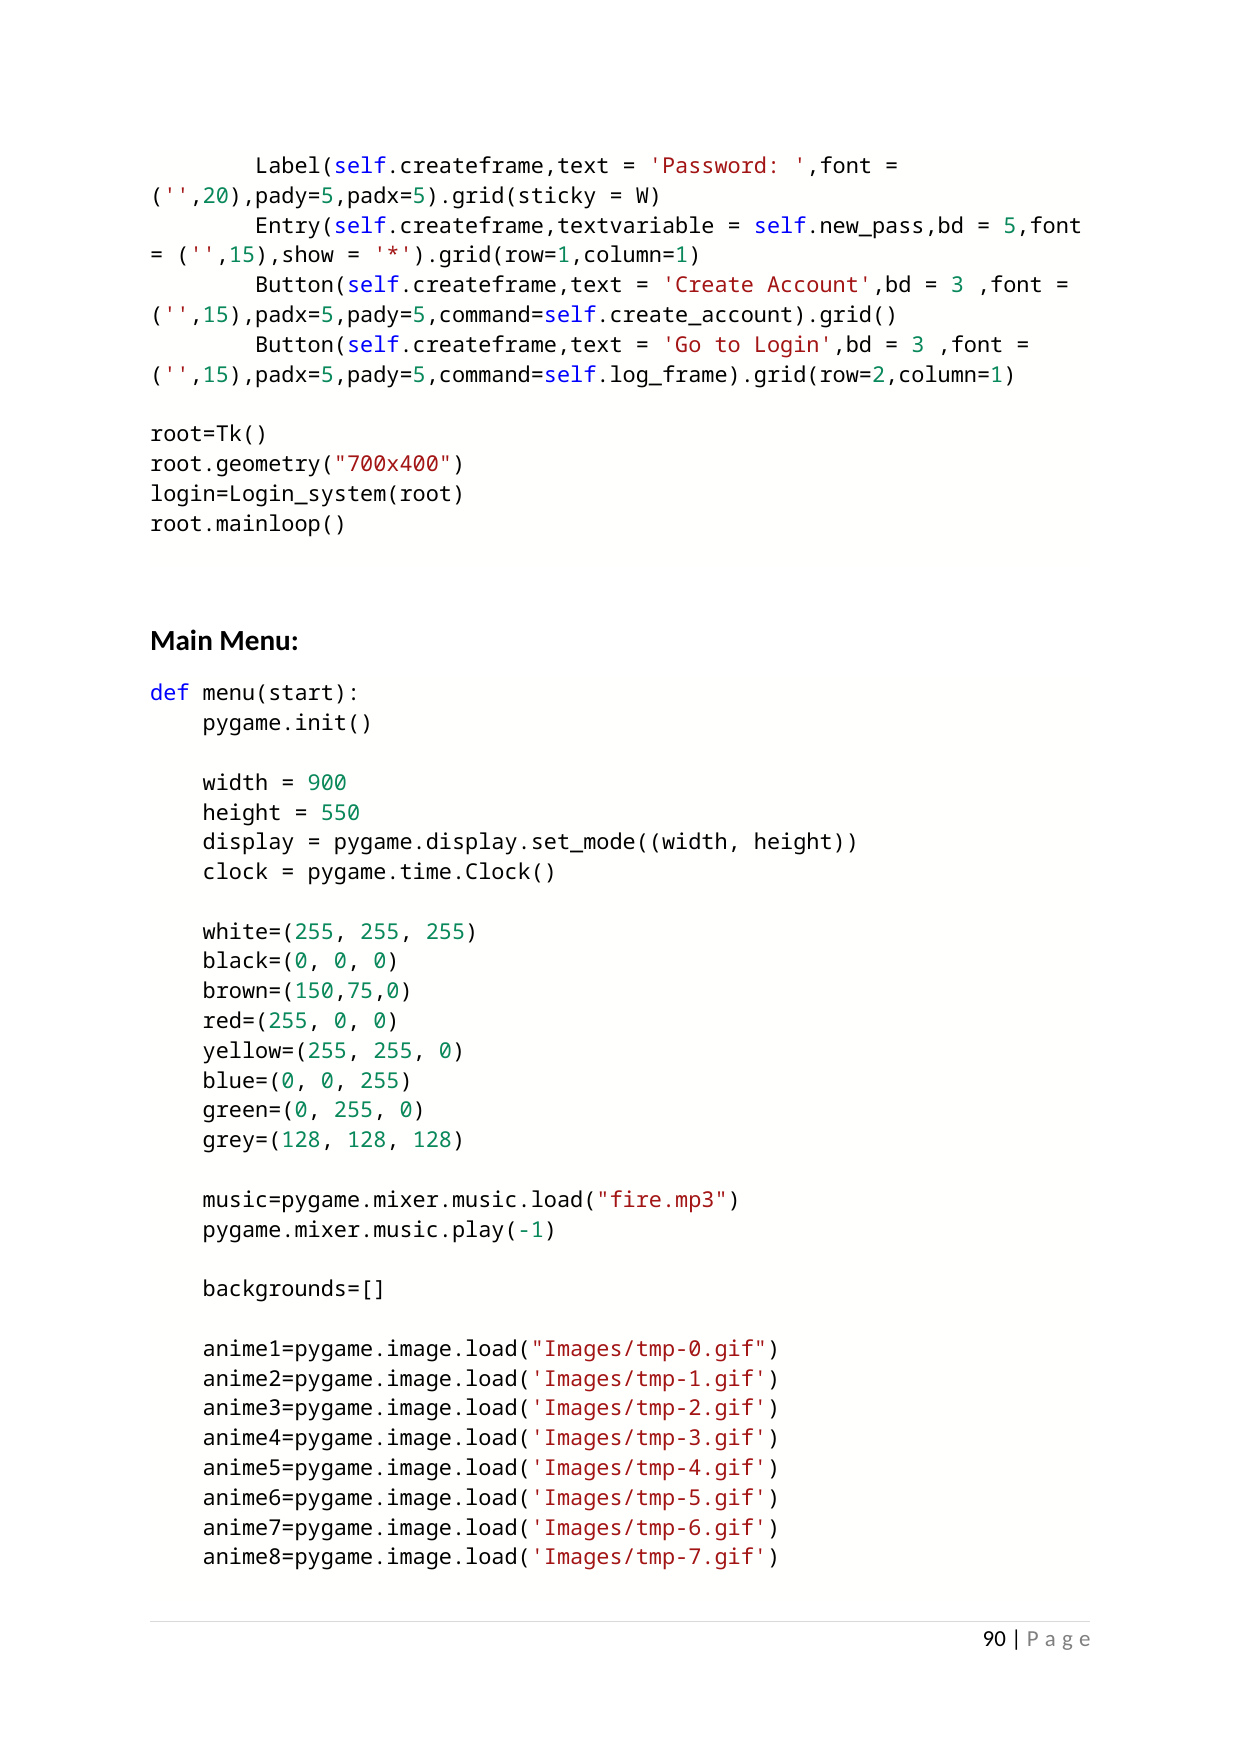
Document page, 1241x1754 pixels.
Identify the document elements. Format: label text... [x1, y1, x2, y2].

text pygame.init() [150, 707, 1090, 737]
text anime2=pygame.image.load('Images/tmp-1.gif') [150, 1362, 1090, 1392]
text root=Tk() [150, 418, 1090, 448]
text backgrounds=[] [150, 1273, 1090, 1303]
text Entry(self.createframe,textvariable = self.new_pass,bd = 5,font = ('',15),show = '*').grid(row=1,column=1) [150, 209, 1090, 269]
text anime6=pygame.image.load('Images/tmp-5.gif') [150, 1482, 1090, 1511]
text clock = pygame.time.Clock() [150, 856, 1090, 886]
text anime7=pygame.image.load('Images/tmp-6.gif') [150, 1511, 1090, 1541]
text red=(255, 0, 0) [150, 1005, 1090, 1035]
text height = 550 [150, 796, 1090, 826]
text green=(0, 255, 0) [150, 1094, 1090, 1124]
text yellow=(255, 255, 0) [150, 1035, 1090, 1064]
text anime3=pygame.image.load('Images/tmp-2.gif') [150, 1392, 1090, 1422]
text anime1=pygame.image.load("Images/tmp-0.gif") [150, 1333, 1090, 1362]
text white=(255, 255, 255) [150, 916, 1090, 945]
text anime5=pygame.image.load('Images/tmp-4.gif') [150, 1452, 1090, 1482]
text Button(self.createframe,text = 'Create Account',bd = 3 ,font = ('',15),padx=5,pady=5,command=self.create_account).grid() [150, 269, 1090, 329]
text brown=(150,75,0) [150, 975, 1090, 1005]
text black=(0, 0, 0) [150, 945, 1090, 975]
text grey=(128, 128, 128) [150, 1124, 1090, 1154]
text anime4=pygame.image.load('Images/tmp-3.gif') [150, 1422, 1090, 1452]
text blue=(0, 0, 255) [150, 1064, 1090, 1094]
text Main Menu: [150, 622, 1090, 658]
text Button(self.createframe,text = 'Go to Login',bd = 3 ,font = ('',15),padx=5,pady=5,command=self.log_frame).grid(row=2,column=1) [150, 329, 1090, 388]
text pygame.mixer.music.play(-1) [150, 1213, 1090, 1243]
text root.geometry("700x400") [150, 448, 1090, 478]
text music=pygame.mixer.music.load("fire.mp3") [150, 1184, 1090, 1213]
text Label(self.createframe,text = 'Password: ',font = ('',20),pady=5,padx=5).grid(sticky = W) [150, 150, 1090, 209]
text display = pygame.display.set_mode((width, height)) [150, 826, 1090, 856]
text anime8=pygame.image.load('Images/tmp-7.gif') [150, 1541, 1090, 1571]
text def menu(start): [150, 677, 1090, 707]
text login=Login_system(root) [150, 478, 1090, 507]
text width = 900 [150, 767, 1090, 796]
text root.mainloop() [150, 507, 1090, 537]
